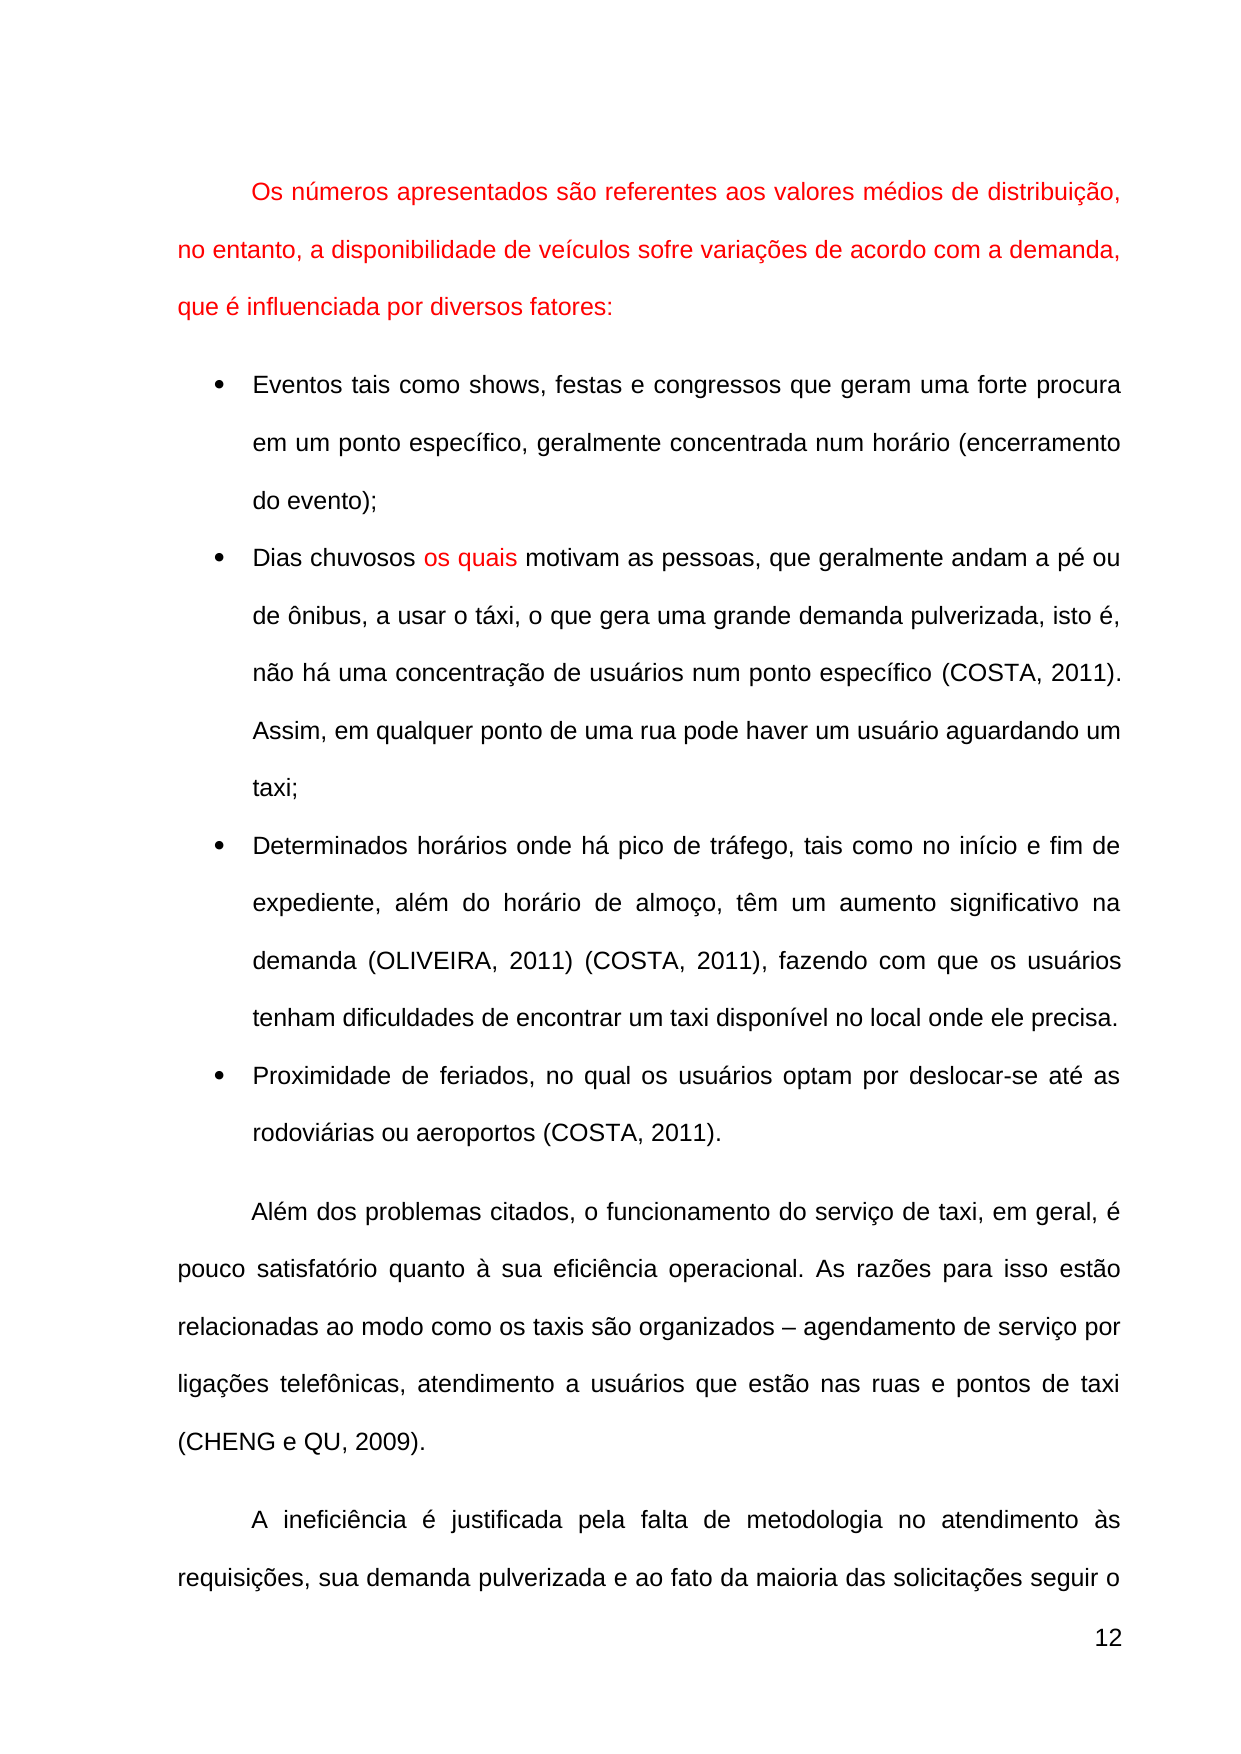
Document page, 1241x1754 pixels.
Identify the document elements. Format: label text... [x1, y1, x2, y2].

list Eventos tais como shows, festas e congressos que geram uma forte procura em um ponto específico, geralmente concentrada num horário (encerramento do evento); [215, 371, 1122, 514]
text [177, 1505, 1122, 1591]
list Proximidade de feriados, no qual os usuários optam por deslocar-se até as rodoviárias ou aeroportos . [215, 1061, 1122, 1147]
list Determinados horários onde há pico de tráfego, tais como no início e fim de expediente, além do horário de almoço, têm um aumento significativo na demanda , fazendo com que os usuários tenham dificuldades de encontrar um taxi disponível no local onde ele precisa. [215, 831, 1122, 1032]
text Os números apresentados são referentes aos valores médios de distribuição, no entanto, a disponibilidade de veículos sofre variações de acordo com a demanda, que é influenciada por diversos fatores: [177, 177, 1122, 321]
list Dias chuvosos os quais motivam as pessoas, que geralmente andam a pé ou de ônibus, a usar o táxi, o que gera uma grande demanda pulverizada, isto é, não há uma concentração de usuários num ponto específico . Assim, em qualquer ponto de uma rua pode haver um usuário aguardando um taxi; [215, 543, 1122, 802]
text Além dos problemas citados, o funcionamento do serviço de taxi, em geral, é pouco satisfatório quanto à sua eficiência operacional. As razões para isso estão relacionadas ao modo como os taxis são organizados – agendamento de serviço por ligações telefônicas, atendimento a usuários que estão nas ruas e pontos de taxi . [177, 1197, 1122, 1456]
